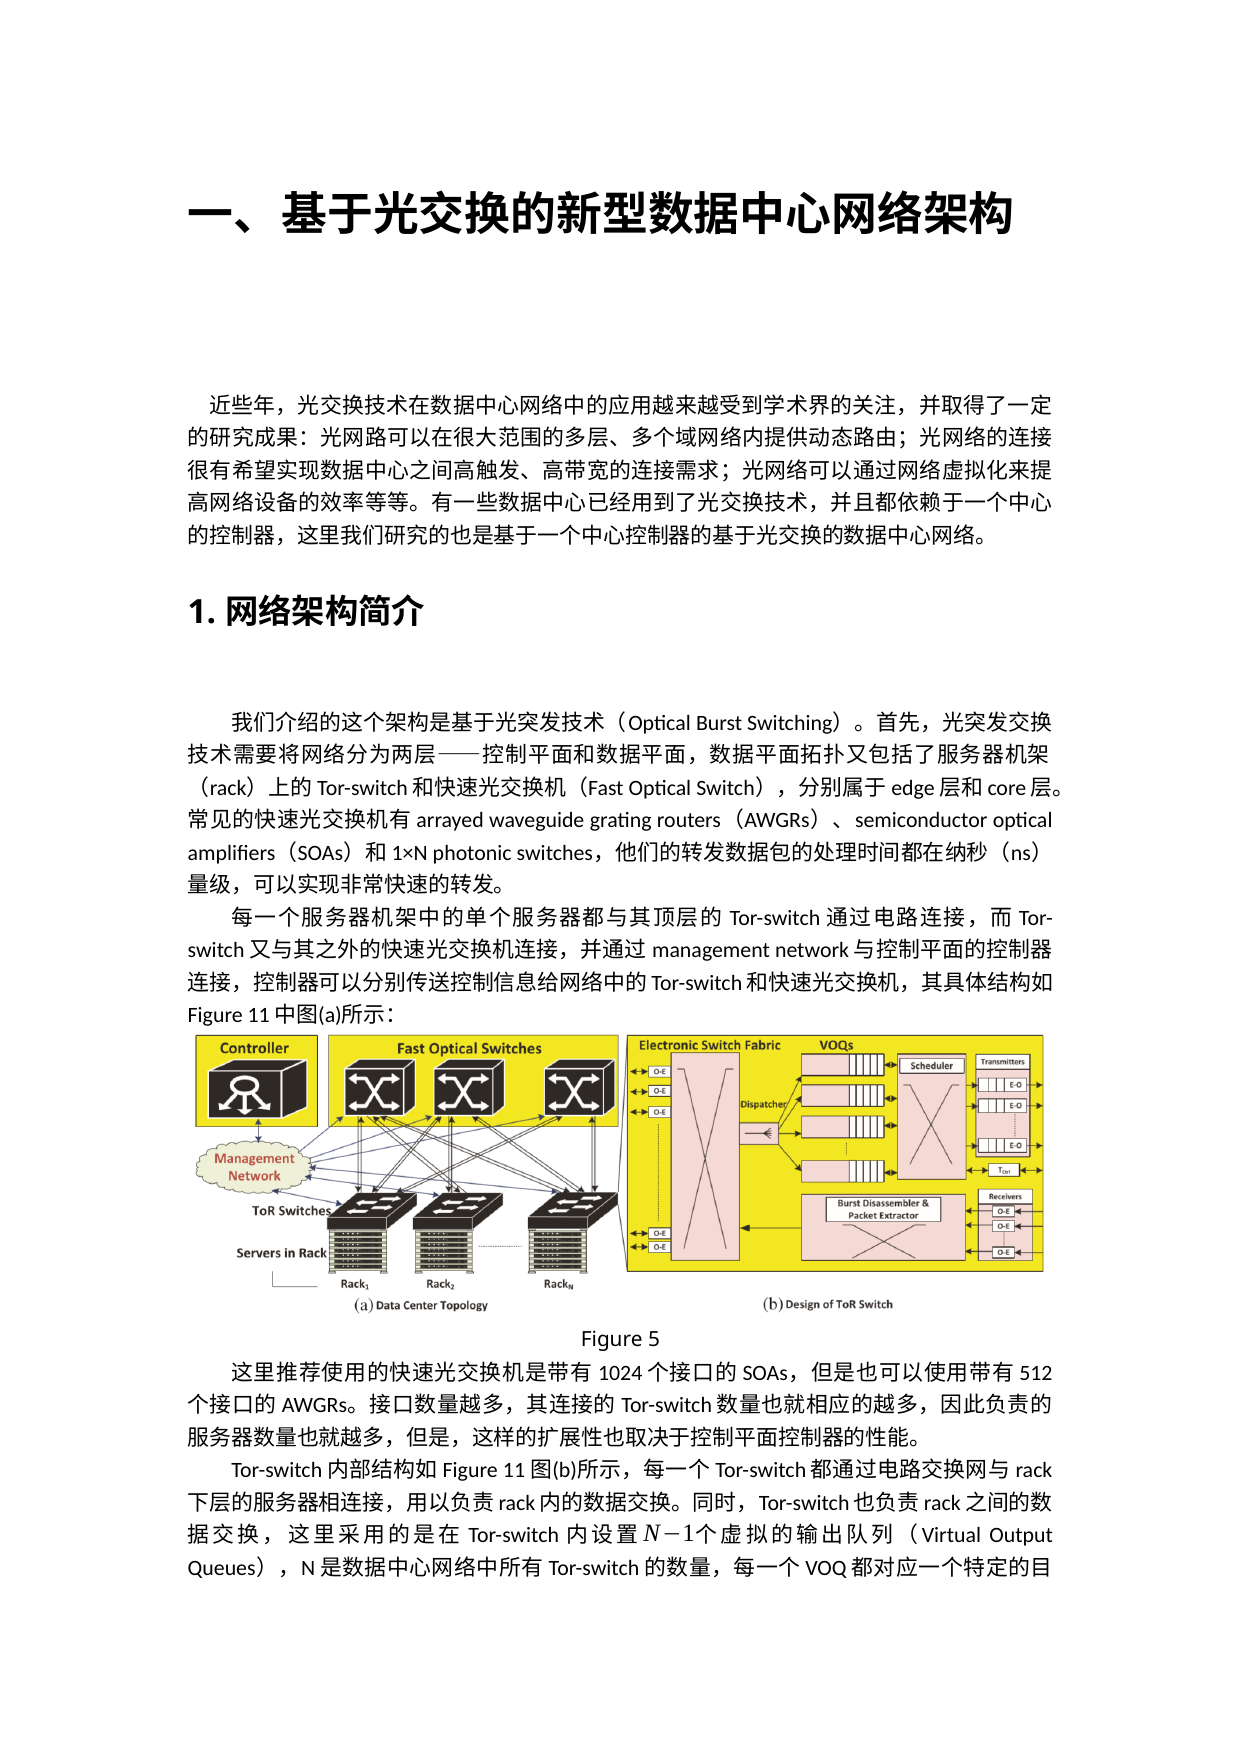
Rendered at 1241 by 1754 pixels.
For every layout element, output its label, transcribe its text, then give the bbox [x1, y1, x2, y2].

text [187, 1452, 1053, 1582]
text 每一个服务器机架中的单个服务器都与其顶层的Tor-switch通过电路连接，而Tor-switch又与其之外的快速光交换机连接，并通过management network与控制平面的控制器连接，控制器可以分别传送控制信息给网络中的Tor-switch和快速光交换机，其具体结构如Figure 11中图(a)所示： [187, 899, 1053, 1029]
subtitle 基于光交换的新型数据中心网络架构 [187, 162, 1053, 259]
text 近些年，光交换技术在数据中心网络中的应用越来越受到学术界的关注，并取得了一定的研究成果：光网路可以在很大范围的多层、多个域网络内提供动态路由；光网络的连接很有希望实现数据中心之间高触发、高带宽的连接需求；光网络可以通过网络虚拟化来提高网络设备的效率等等。有一些数据中心已经用到了光交换技术，并且都依赖于一个中心的控制器，这里我们研究的也是基于一个中心控制器的基于光交换的数据中心网络。 [187, 387, 1053, 550]
text 这里推荐使用的快速光交换机是带有1024个接口的SOAs，但是也可以使用带有512个接口的AWGRs。接口数量越多，其连接的Tor-switch数量也就相应的越多，因此负责的服务器数量也就越多，但是，这样的扩展性也取决于控制平面控制器的性能。 [187, 1354, 1053, 1452]
picture [187, 1029, 1053, 1316]
text 我们介绍的这个架构是基于光突发技术（Optical Burst Switching）。首先，光突发交换技术需要将网络分为两层——控制平面和数据平面，数据平面拓扑又包括了服务器机架（rack）上的Tor-switch和快速光交换机（Fast Optical Switch），分别属于edge层和core层。常见的快速光交换机有arrayed waveguide grating routers（AWGRs）、semiconductor optical amplifiers（SOAs）和1×N photonic switches，他们的转发数据包的处理时间都在纳秒（ns）量级，可以实现非常快速的转发。 [187, 704, 1053, 899]
subtitle 网络架构简介 [187, 577, 1053, 642]
